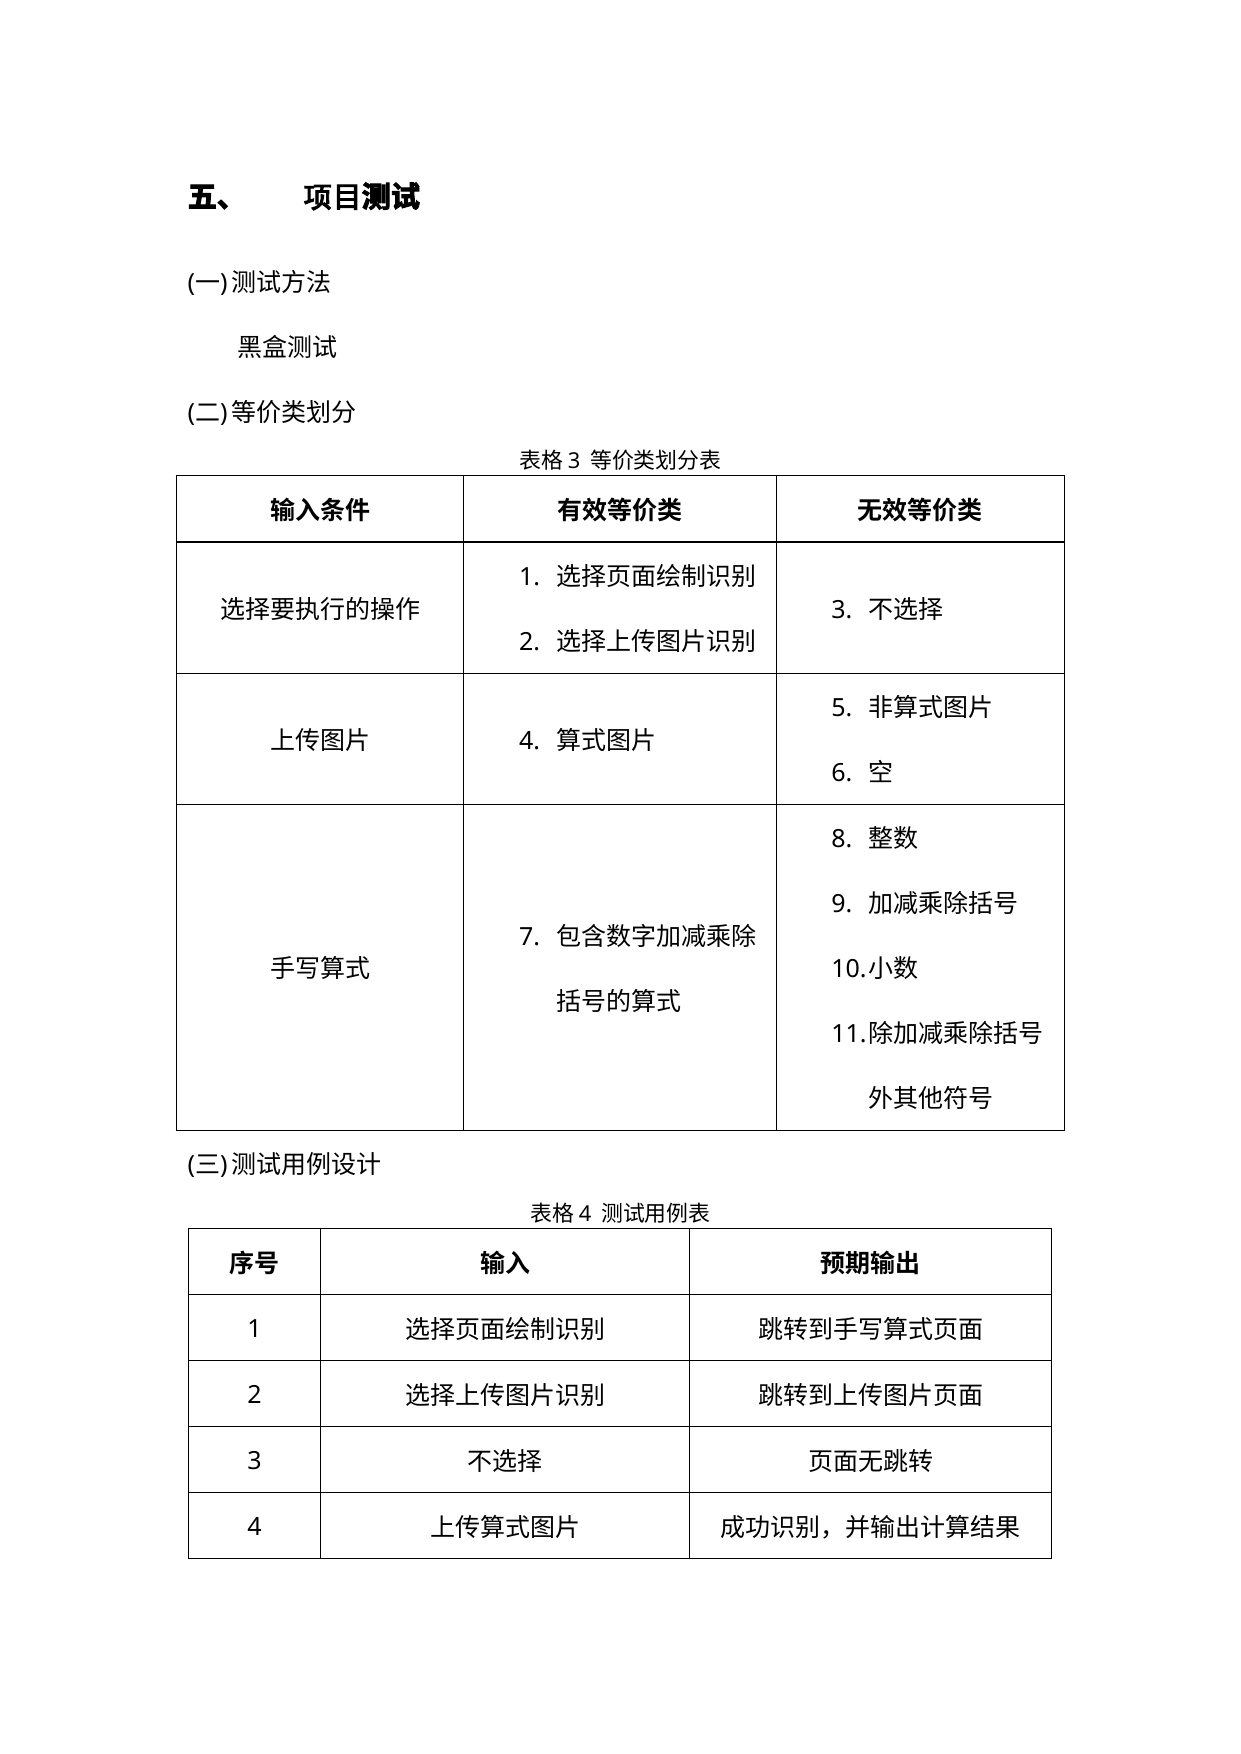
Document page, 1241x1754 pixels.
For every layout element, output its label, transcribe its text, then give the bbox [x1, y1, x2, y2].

table_cell 上传算式图片 [321, 1493, 689, 1558]
list 测试用例设计 [187, 1131, 1053, 1196]
table_cell 上传图片 [177, 674, 463, 803]
text 黑盒测试 [187, 313, 1053, 378]
table_cell 2 [189, 1361, 320, 1426]
table_cell 4 [189, 1493, 320, 1558]
table_cell 跳转到手写算式页面 [690, 1295, 1051, 1360]
text 表格 4 测试用例表 [187, 1196, 1053, 1228]
table_header 输入 [321, 1229, 689, 1294]
subtitle 项目测试 [187, 162, 1053, 227]
text 表格 3 等价类划分表 [187, 443, 1053, 475]
table_cell 选择页面绘制识别 [321, 1295, 689, 1360]
list 测试方法 [187, 248, 1053, 313]
table_cell 不选择 [777, 543, 1064, 672]
table_cell 整数 加减乘除括号 小数 除加减乘除括号外其他符号 [777, 805, 1064, 1129]
table_cell 算式图片 [464, 674, 776, 803]
list 等价类划分 [187, 378, 1053, 443]
table_cell 选择页面绘制识别 选择上传图片识别 [464, 543, 776, 672]
table_header 有效等价类 [464, 476, 776, 541]
table_header 预期输出 [690, 1229, 1051, 1294]
table_cell 成功识别，并输出计算结果 [690, 1493, 1051, 1558]
table_cell 不选择 [321, 1427, 689, 1492]
table_cell 包含数字加减乘除括号的算式 [464, 805, 776, 1129]
table_cell 1 [189, 1295, 320, 1360]
table_cell 3 [189, 1427, 320, 1492]
table_cell 选择要执行的操作 [177, 543, 463, 672]
table_cell 跳转到上传图片页面 [690, 1361, 1051, 1426]
table_header 输入条件 [177, 476, 463, 541]
table_cell 手写算式 [177, 805, 463, 1129]
table_cell 选择上传图片识别 [321, 1361, 689, 1426]
table_cell 页面无跳转 [690, 1427, 1051, 1492]
table_header 序号 [189, 1229, 320, 1294]
table_cell 非算式图片 空 [777, 674, 1064, 803]
table_header 无效等价类 [777, 476, 1064, 541]
